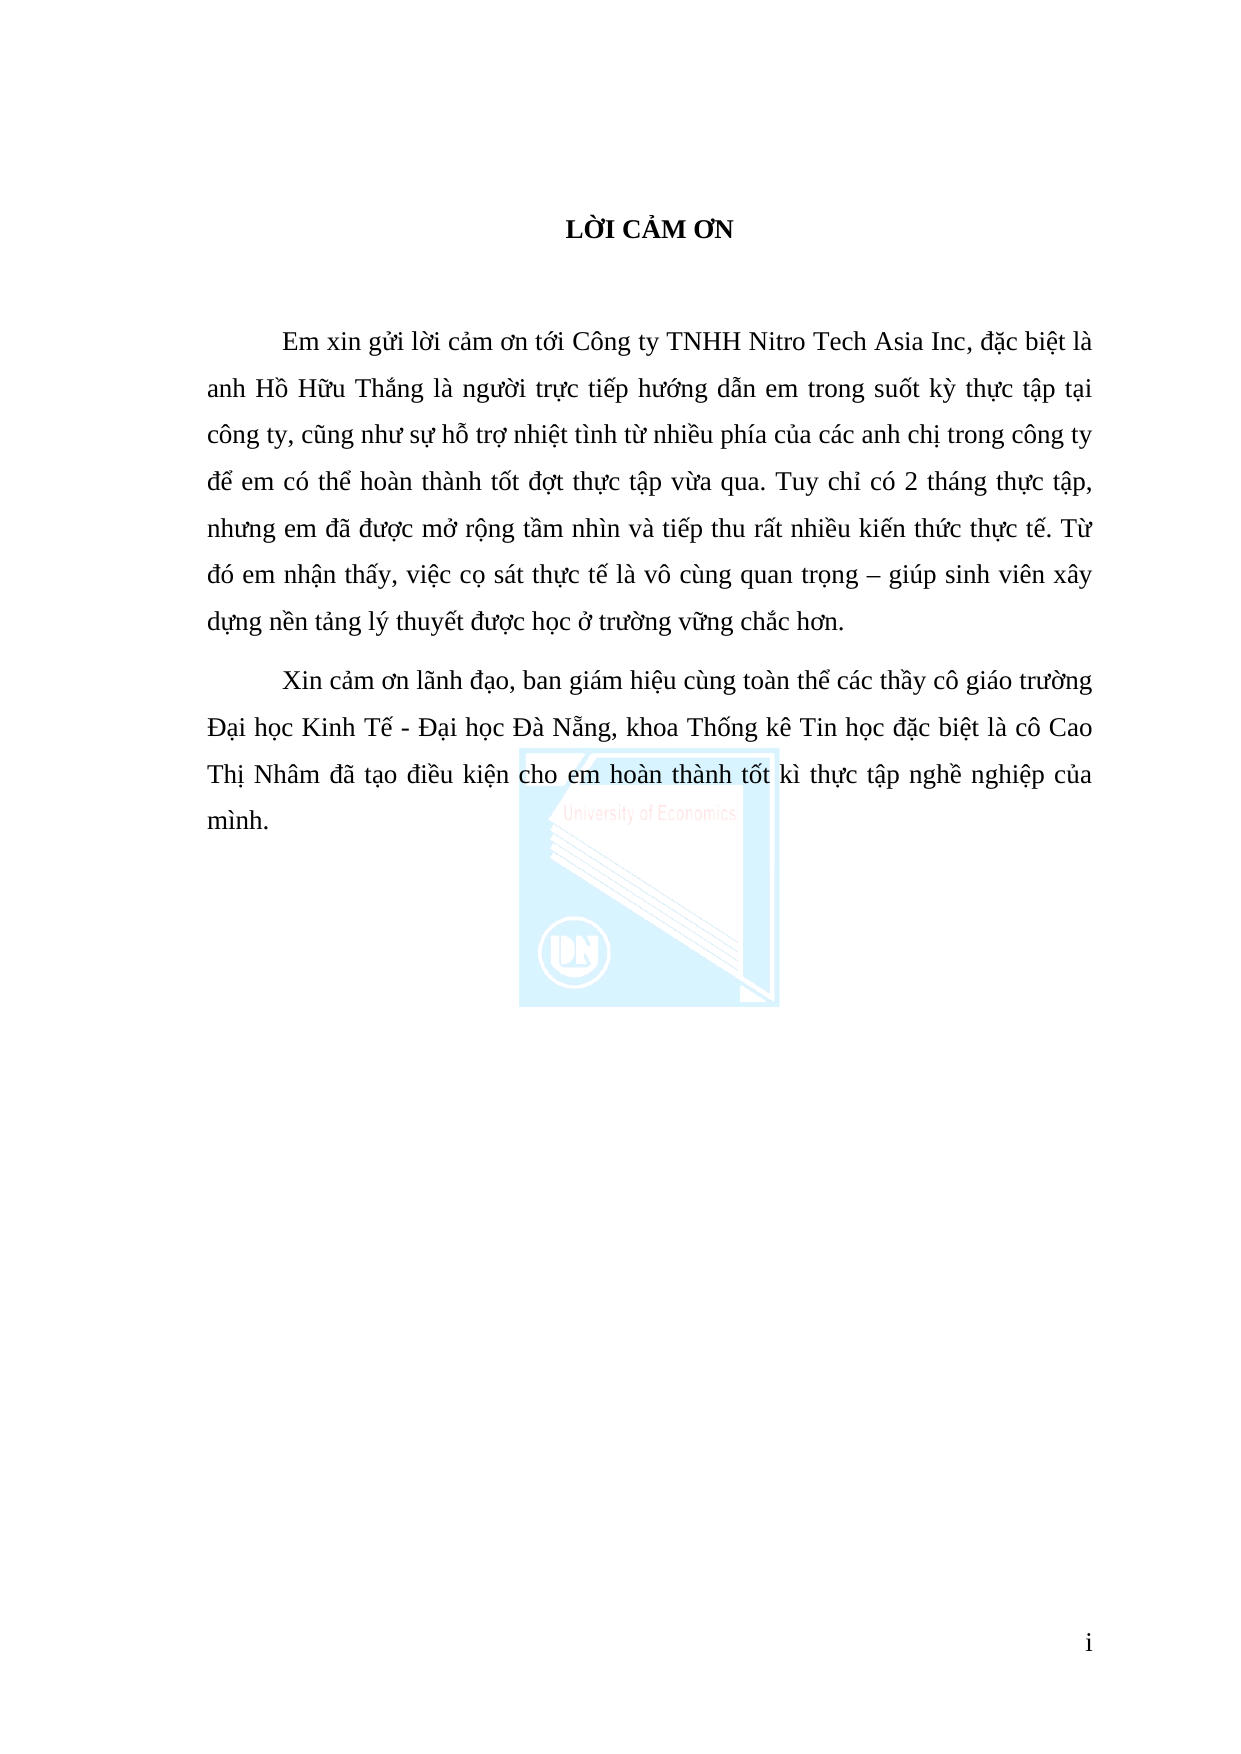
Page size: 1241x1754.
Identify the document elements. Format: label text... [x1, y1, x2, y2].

text Em xin gửi lời cảm ơn tới Công ty TNHH Nitro Tech Asia Inc, đặc biệt là anh Hồ Hữu Thắng là người trực tiếp hướng dẫn em trong suốt kỳ thực tập tại công ty, cũng như sự hỗ trợ nhiệt tình từ nhiều phía của các anh chị trong công ty để em có thể hoàn thành tốt đợt thực tập vừa qua. Tuy chỉ có 2 tháng thực tập, nhưng em đã được mở rộng tầm nhìn và tiếp thu rất nhiều kiến thức thực tế. Từ đó em nhận thấy, việc cọ sát thực tế là vô cùng quan trọng – giúp sinh viên xây dựng nền tảng lý thuyết được học ở trường vững chắc hơn. [207, 325, 1092, 636]
text LỜI CẢM ƠN [207, 213, 1092, 244]
text Xin cảm ơn lãnh đạo, ban giám hiệu cùng toàn thể các thầy cô giáo trường Đại học Kinh Tế - Đại học Đà Nẵng, khoa Thống kê Tin học đặc biệt là cô Cao Thị Nhâm đã tạo điều kiện cho em hoàn thành tốt kì thực tập nghề nghiệp của mình. [207, 664, 1092, 836]
